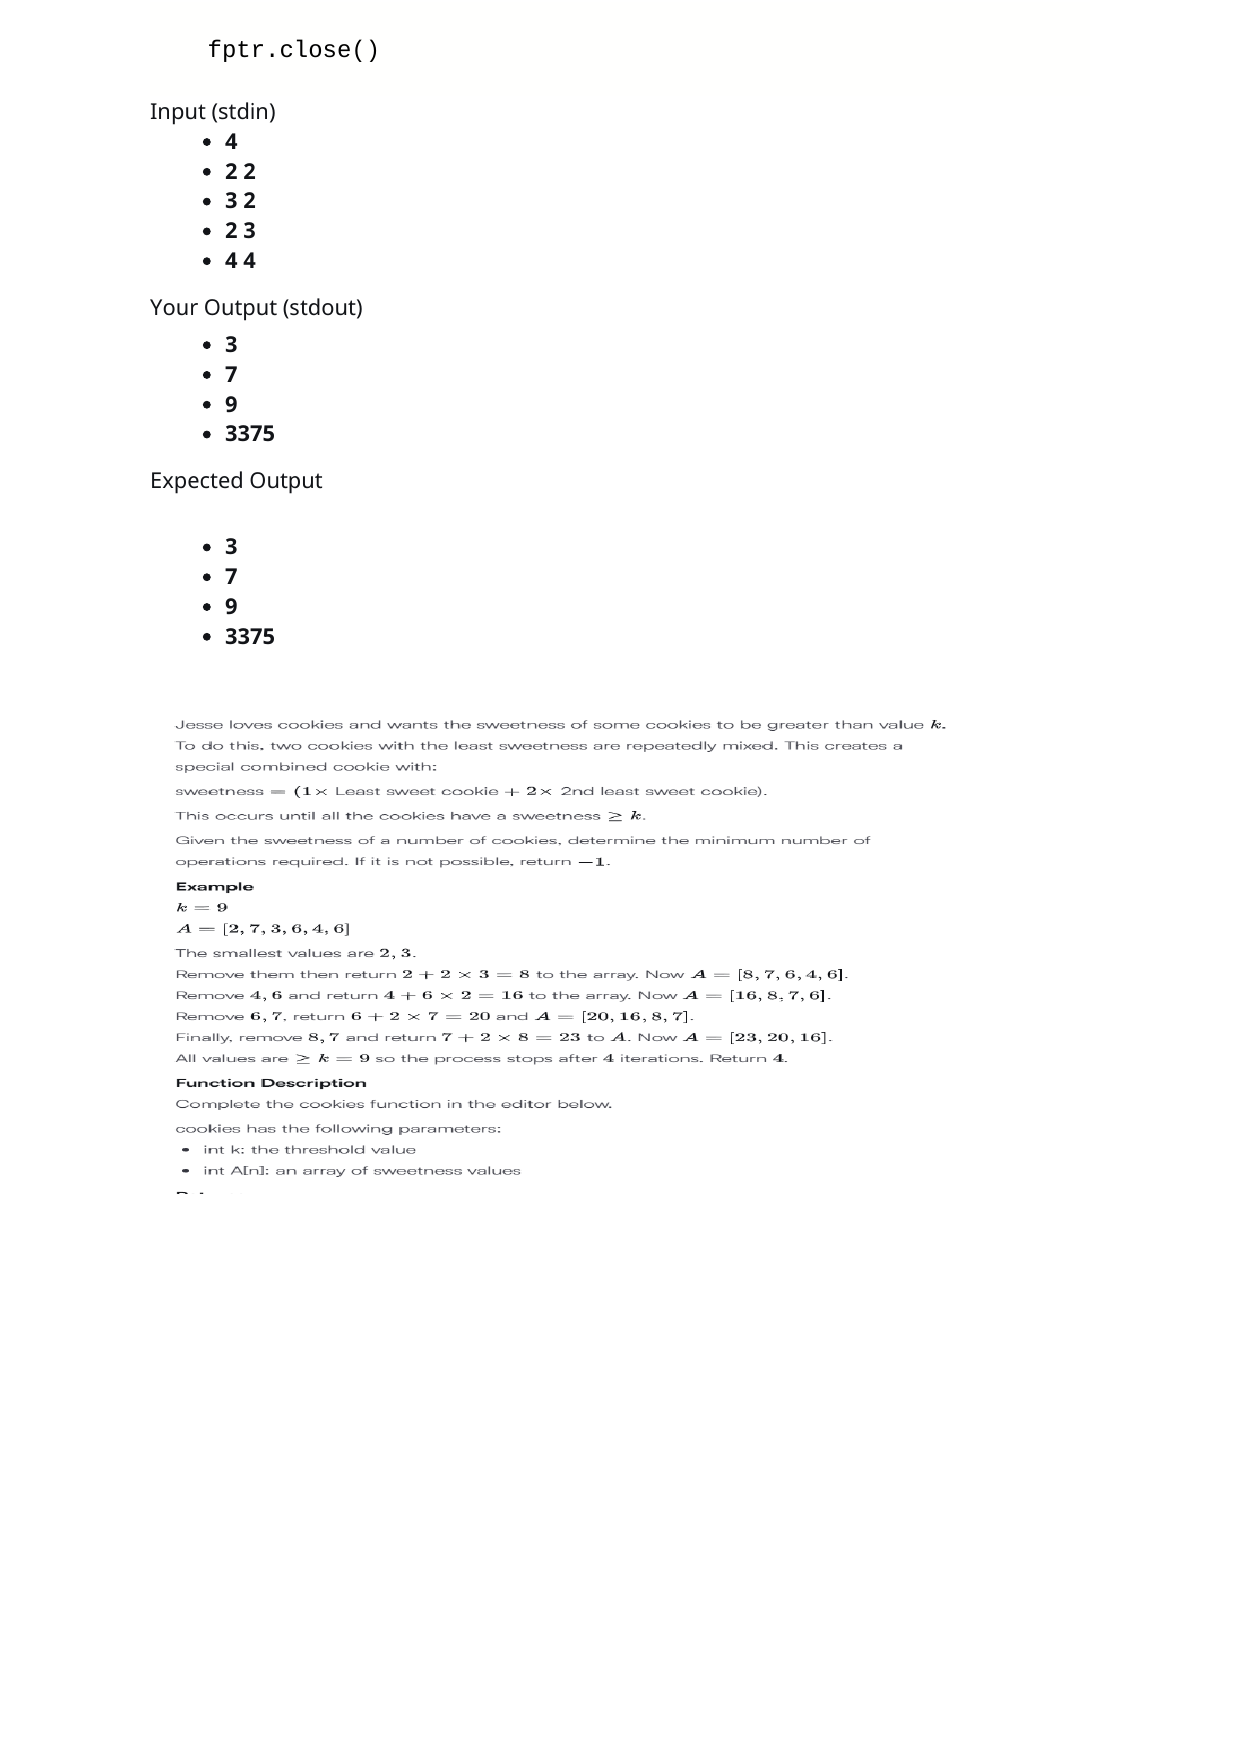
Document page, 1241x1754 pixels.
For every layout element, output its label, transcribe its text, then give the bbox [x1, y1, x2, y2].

list 7 [203, 561, 1074, 591]
list 2 2 [203, 156, 1074, 185]
list 9 [203, 389, 1074, 418]
list 4 4 [203, 245, 1074, 275]
text Expected Output [150, 465, 1090, 495]
text fptr.close() [150, 33, 1090, 65]
list 3375 [203, 621, 1074, 650]
list 3 [203, 531, 1074, 561]
text Input (stdin) [150, 96, 1090, 126]
list 3375 [203, 418, 1074, 448]
text Your Output (stdout) [150, 291, 1090, 321]
list 3 2 [203, 185, 1074, 215]
list 4 [203, 126, 1074, 156]
list 7 [203, 359, 1074, 389]
list 9 [203, 591, 1074, 621]
list 2 3 [203, 215, 1074, 245]
list 3 [203, 329, 1074, 359]
picture [150, 713, 962, 1194]
